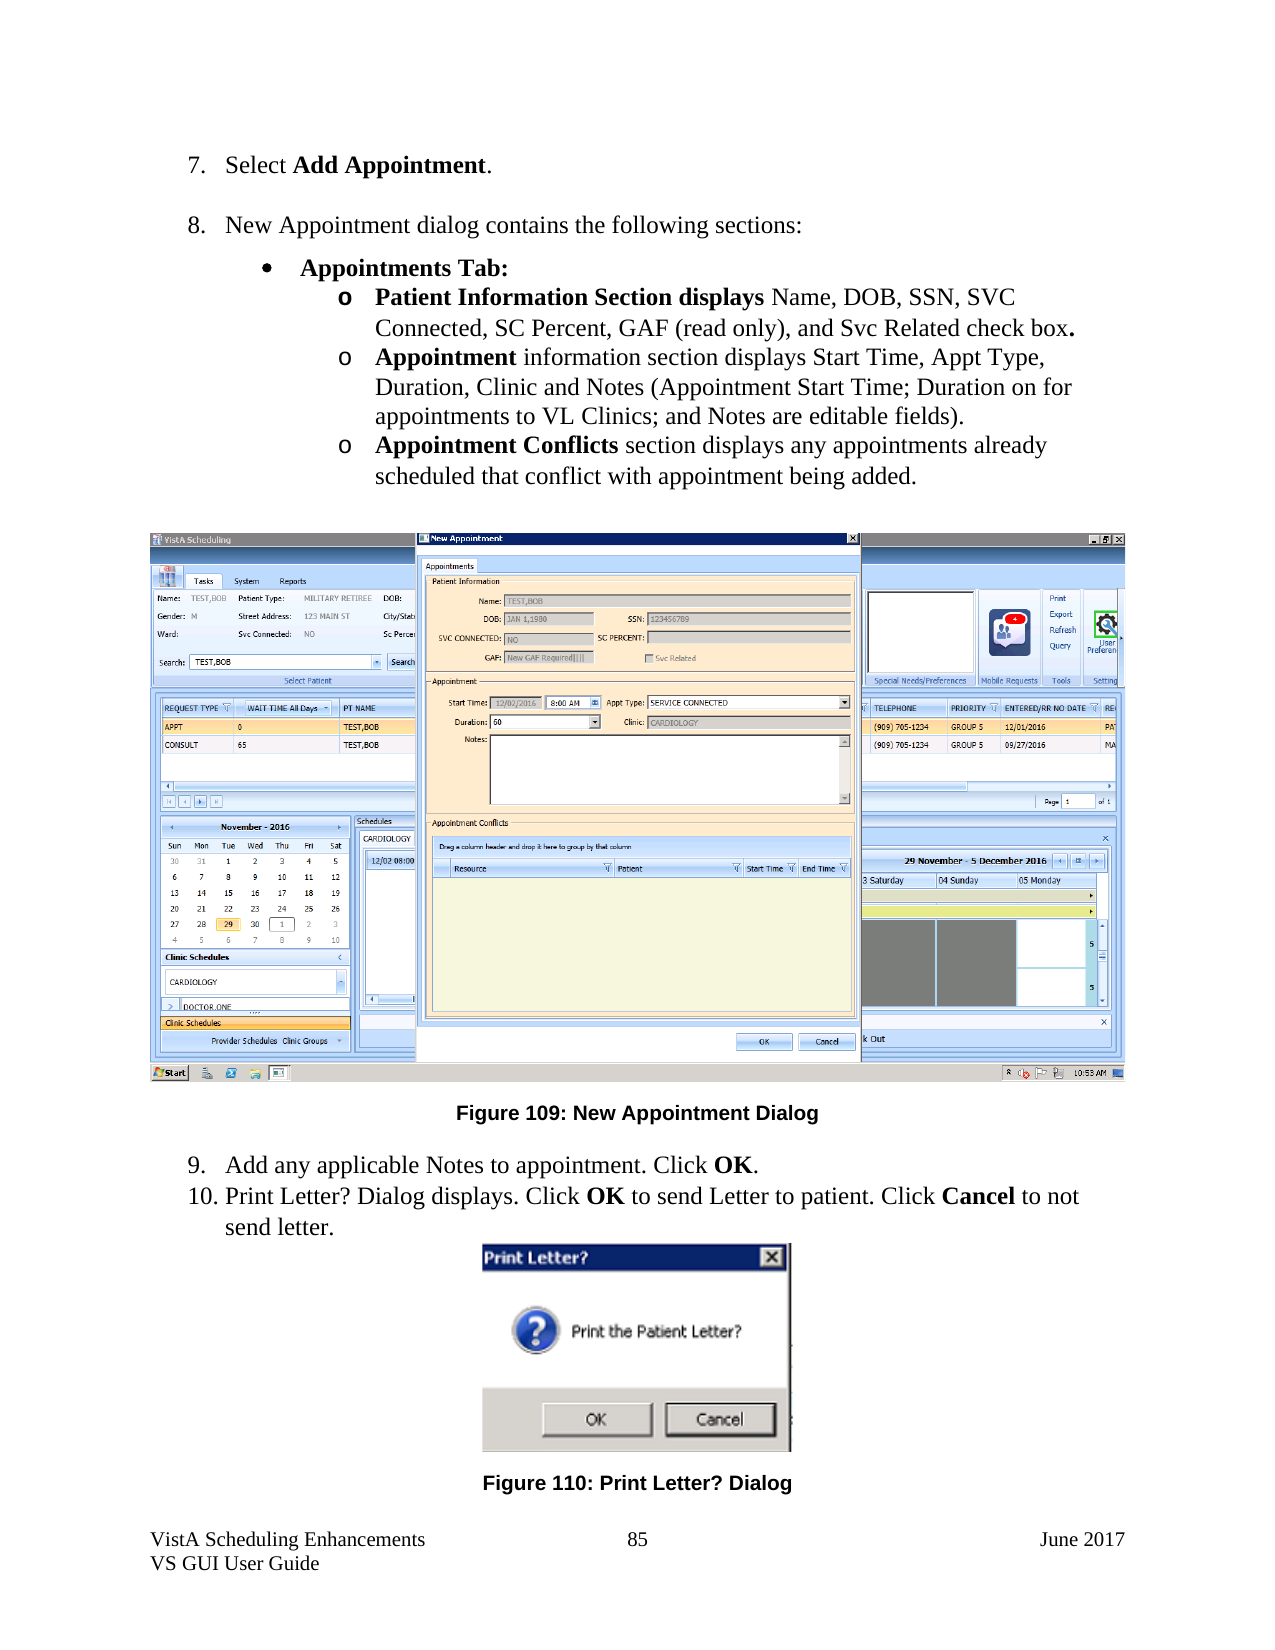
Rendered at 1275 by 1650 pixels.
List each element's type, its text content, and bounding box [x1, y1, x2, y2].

text Figure 109: New Appointment Dialog [150, 1101, 1125, 1125]
list Patient Information Section displays Name, DOB, SSN, SVC Connected, SC Percent, GAF (read only), and Svc Related check box. [337, 282, 1125, 342]
list Add any applicable Notes to appointment. Click OK. [187, 1150, 1125, 1179]
list Appointment Conflicts section displays any appointments already scheduled that conflict with appointment being added. [337, 430, 1125, 489]
list Select Add Appointment. [187, 150, 1125, 179]
picture [482, 1243, 793, 1452]
list Appointment information section displays Start Time, Appt Type, Duration, Clinic and Notes (Appointment Start Time; Duration on for appointments to VL Clinics; and Notes are editable fields). [337, 342, 1125, 430]
text Figure 110: Print Letter? Dialog [150, 1471, 1125, 1495]
list Appointments Tab: [262, 253, 1125, 282]
list New Appointment dialog contains the following sections: [187, 210, 1125, 238]
picture [150, 533, 1125, 1082]
list Print Letter? Dialog displays. Click OK to send Letter to patient. Click Cancel to not send letter. [187, 1181, 1125, 1241]
